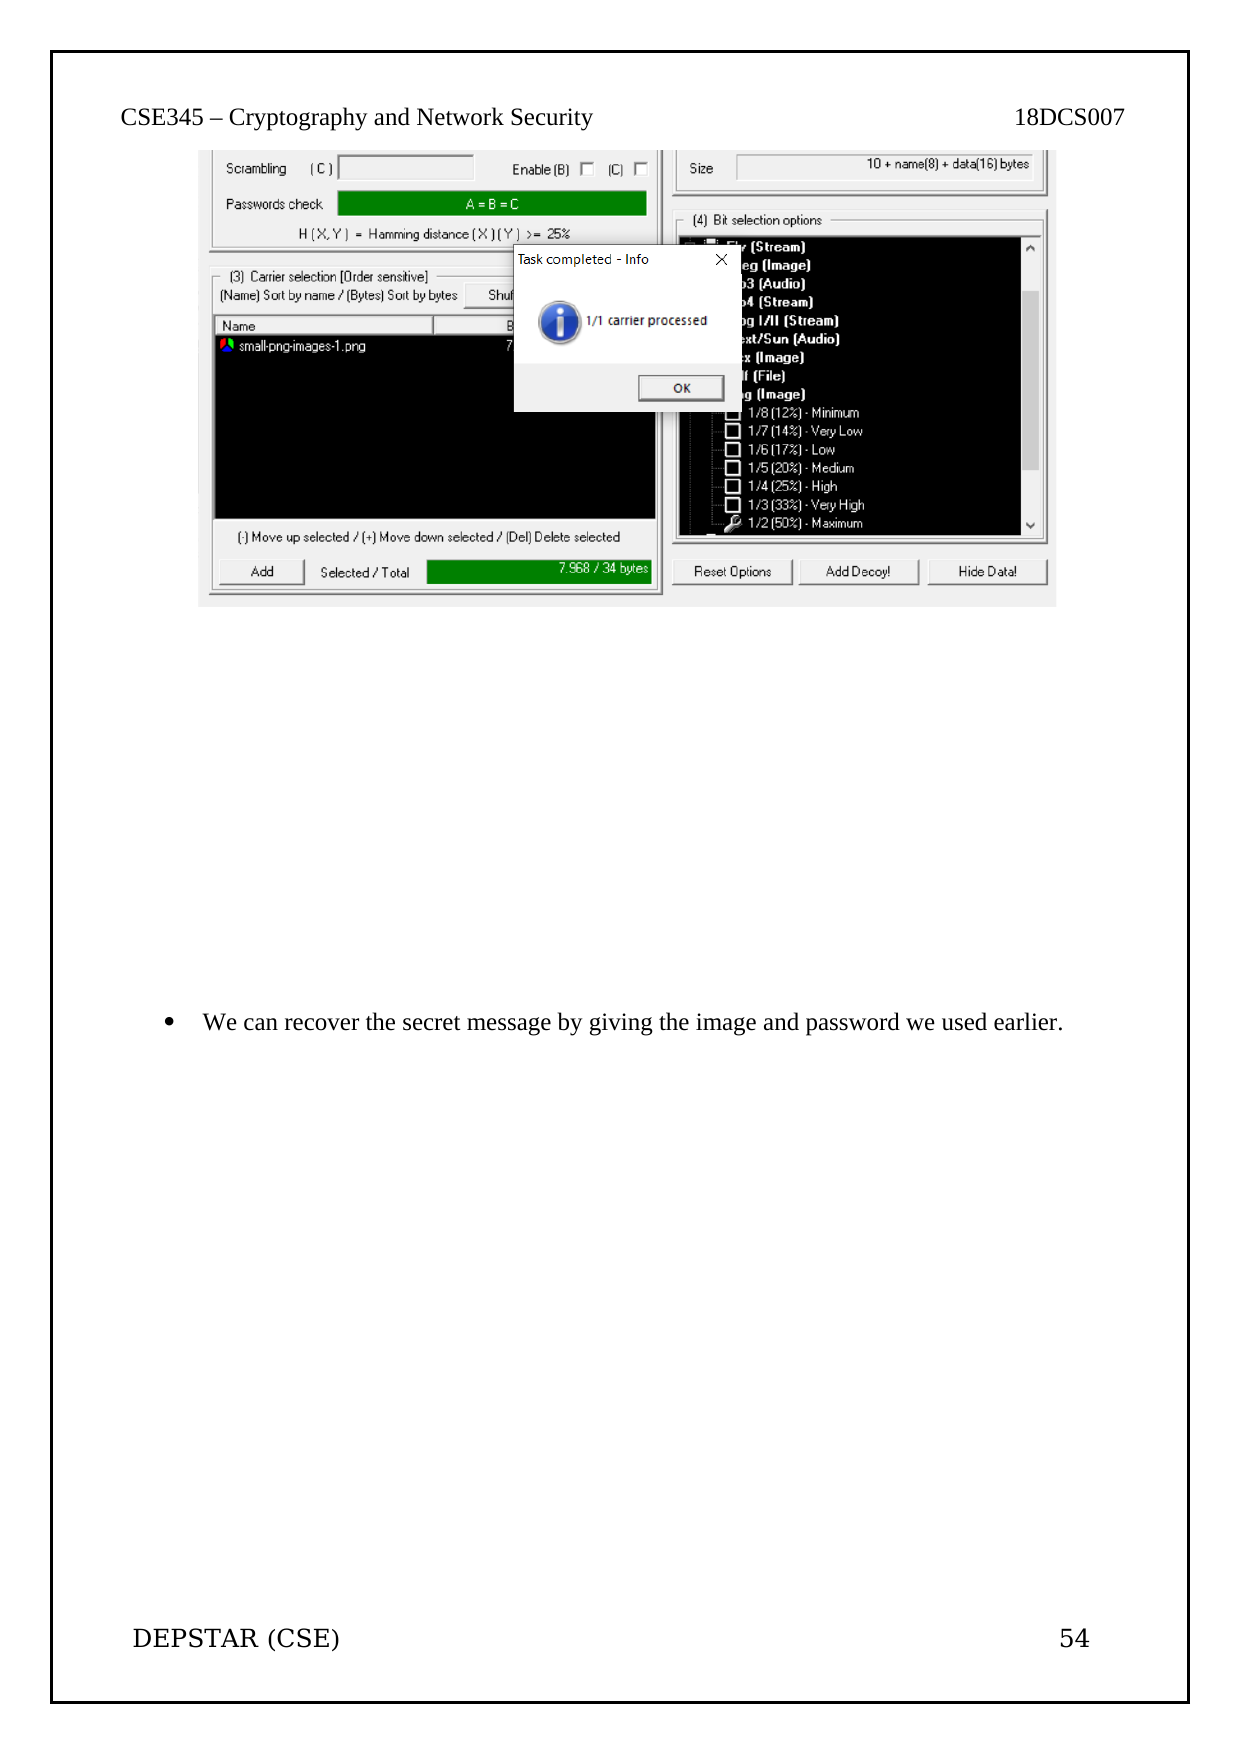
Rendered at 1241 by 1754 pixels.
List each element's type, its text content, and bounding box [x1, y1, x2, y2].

list We can recover the secret message by giving the image and password we used earlier. [165, 1007, 1090, 1036]
picture [198, 150, 1057, 607]
